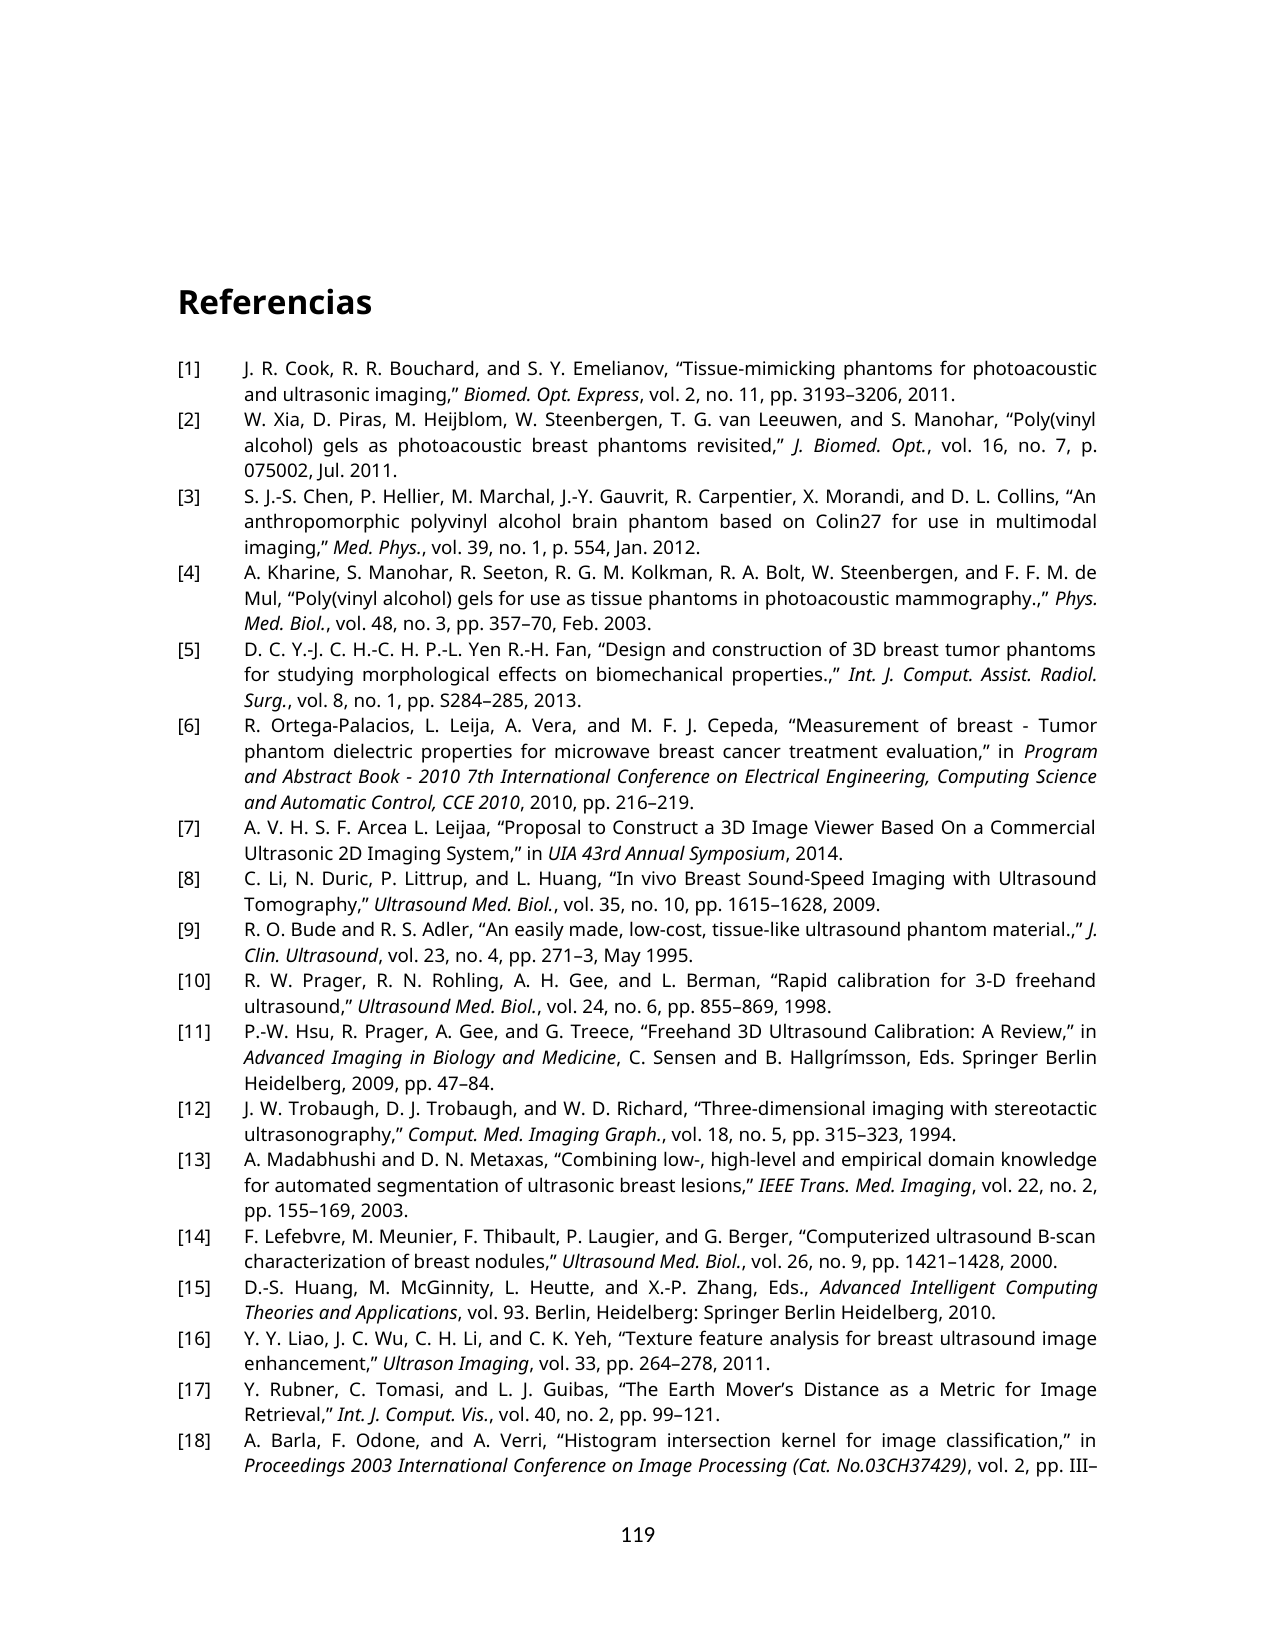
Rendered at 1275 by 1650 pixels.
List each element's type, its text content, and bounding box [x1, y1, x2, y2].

text [11] P.-W. Hsu, R. Prager, A. Gee, and G. Treece, “Freehand 3D Ultrasound Calibration: A Review,” in Advanced Imaging in Biology and Medicine, C. Sensen and B. Hallgrímsson, Eds. Springer Berlin Heidelberg, 2009, pp. 47–84. [177, 1019, 1098, 1095]
text [2] W. Xia, D. Piras, M. Heijblom, W. Steenbergen, T. G. van Leeuwen, and S. Manohar, “Poly(vinyl alcohol) gels as photoacoustic breast phantoms revisited,” J. Biomed. Opt., vol. 16, no. 7, p. 075002, Jul. 2011. [177, 406, 1098, 483]
text [9] R. O. Bude and R. S. Adler, “An easily made, low-cost, tissue-like ultrasound phantom material.,” J. Clin. Ultrasound, vol. 23, no. 4, pp. 271–3, May 1995. [177, 917, 1098, 968]
text [8] C. Li, N. Duric, P. Littrup, and L. Huang, “In vivo Breast Sound-Speed Imaging with Ultrasound Tomography,” Ultrasound Med. Biol., vol. 35, no. 10, pp. 1615–1628, 2009. [177, 866, 1098, 917]
text [14] F. Lefebvre, M. Meunier, F. Thibault, P. Laugier, and G. Berger, “Computerized ultrasound B-scan characterization of breast nodules,” Ultrasound Med. Biol., vol. 26, no. 9, pp. 1421–1428, 2000. [177, 1223, 1098, 1274]
text [10] R. W. Prager, R. N. Rohling, A. H. Gee, and L. Berman, “Rapid calibration for 3-D freehand ultrasound,” Ultrasound Med. Biol., vol. 24, no. 6, pp. 855–869, 1998. [177, 968, 1098, 1019]
text [5] D. C. Y.-J. C. H.-C. H. P.-L. Yen R.-H. Fan, “Design and construction of 3D breast tumor phantoms for studying morphological effects on biomechanical properties.,” Int. J. Comput. Assist. Radiol. Surg., vol. 8, no. 1, pp. S284–285, 2013. [177, 636, 1098, 713]
text [3] S. J.-S. Chen, P. Hellier, M. Marchal, J.-Y. Gauvrit, R. Carpentier, X. Morandi, and D. L. Collins, “An anthropomorphic polyvinyl alcohol brain phantom based on Colin27 for use in multimodal imaging,” Med. Phys., vol. 39, no. 1, p. 554, Jan. 2012. [177, 483, 1098, 559]
text [16] Y. Y. Liao, J. C. Wu, C. H. Li, and C. K. Yeh, “Texture feature analysis for breast ultrasound image enhancement,” Ultrason Imaging, vol. 33, pp. 264–278, 2011. [177, 1325, 1098, 1376]
text Referencias [177, 279, 1093, 324]
text [15] D.-S. Huang, M. McGinnity, L. Heutte, and X.-P. Zhang, Eds., Advanced Intelligent Computing Theories and Applications, vol. 93. Berlin, Heidelberg: Springer Berlin Heidelberg, 2010. [177, 1274, 1098, 1325]
text [6] R. Ortega-Palacios, L. Leija, A. Vera, and M. F. J. Cepeda, “Measurement of breast - Tumor phantom dielectric properties for microwave breast cancer treatment evaluation,” in Program and Abstract Book - 2010 7th International Conference on Electrical Engineering, Computing Science and Automatic Control, CCE 2010, 2010, pp. 216–219. [177, 713, 1098, 815]
text [7] A. V. H. S. F. Arcea L. Leijaa, “Proposal to Construct a 3D Image Viewer Based On a Commercial Ultrasonic 2D Imaging System,” in UIA 43rd Annual Symposium, 2014. [177, 815, 1098, 866]
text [177, 1427, 1098, 1478]
text [4] A. Kharine, S. Manohar, R. Seeton, R. G. M. Kolkman, R. A. Bolt, W. Steenbergen, and F. F. M. de Mul, “Poly(vinyl alcohol) gels for use as tissue phantoms in photoacoustic mammography.,” Phys. Med. Biol., vol. 48, no. 3, pp. 357–70, Feb. 2003. [177, 559, 1098, 636]
text [17] Y. Rubner, C. Tomasi, and L. J. Guibas, “The Earth Mover’s Distance as a Metric for Image Retrieval,” Int. J. Comput. Vis., vol. 40, no. 2, pp. 99–121. [177, 1376, 1098, 1427]
text [1] J. R. Cook, R. R. Bouchard, and S. Y. Emelianov, “Tissue-mimicking phantoms for photoacoustic and ultrasonic imaging,” Biomed. Opt. Express, vol. 2, no. 11, pp. 3193–3206, 2011. [177, 355, 1098, 406]
text [12] J. W. Trobaugh, D. J. Trobaugh, and W. D. Richard, “Three-dimensional imaging with stereotactic ultrasonography,” Comput. Med. Imaging Graph., vol. 18, no. 5, pp. 315–323, 1994. [177, 1095, 1098, 1146]
text [13] A. Madabhushi and D. N. Metaxas, “Combining low-, high-level and empirical domain knowledge for automated segmentation of ultrasonic breast lesions,” IEEE Trans. Med. Imaging, vol. 22, no. 2, pp. 155–169, 2003. [177, 1146, 1098, 1223]
